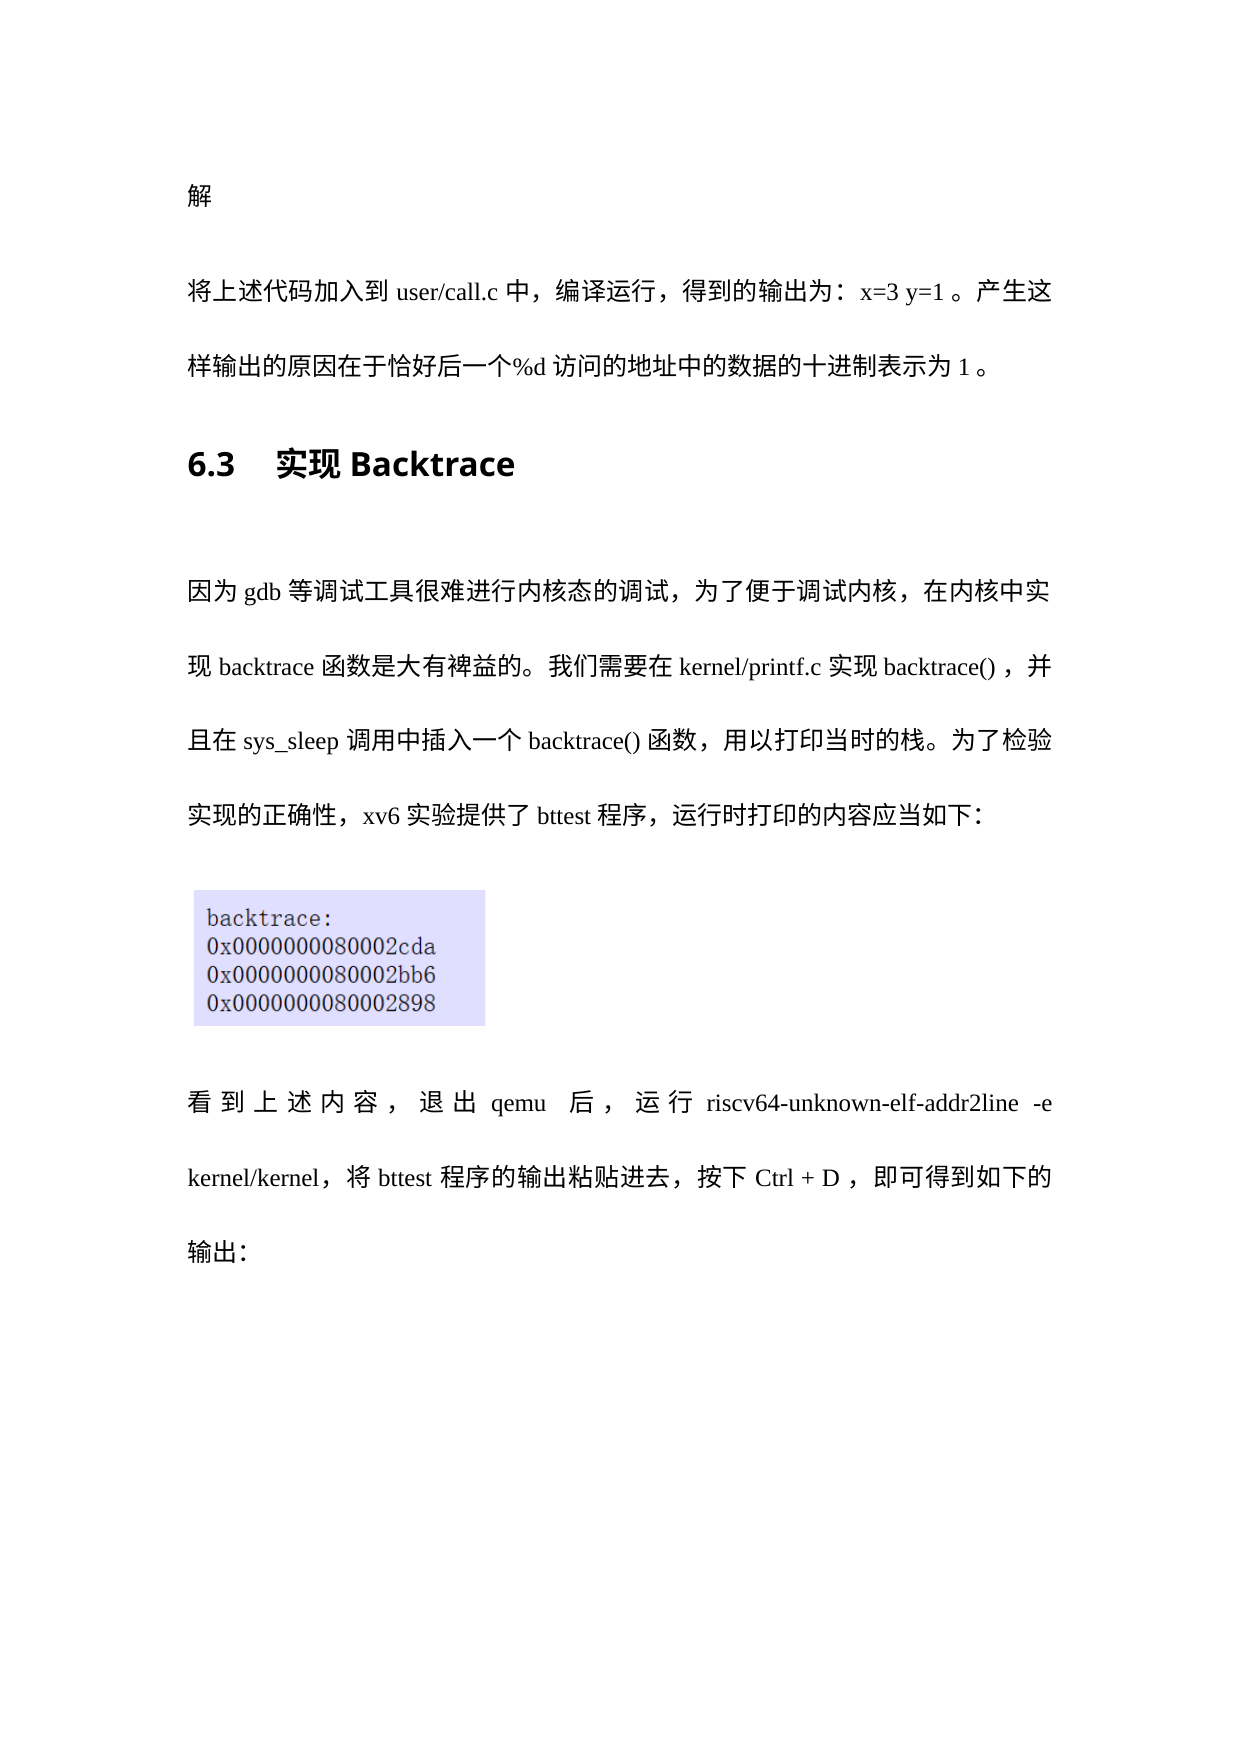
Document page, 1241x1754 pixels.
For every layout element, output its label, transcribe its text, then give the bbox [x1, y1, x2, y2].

text 将上述代码加入到 user/call.c 中，编译运行，得到的输出为：x=3 y=1 。产生这样输出的原因在于恰好后一个%d 访问的地址中的数据的十进制表示为 1 。 [187, 257, 1053, 397]
picture [193, 890, 486, 1026]
text 看到上述内容，退出qemu 后，运行riscv64-unknown-elf-addr2line -e kernel/kernel，将 bttest 程序的输出粘贴进去，按下 Ctrl + D ，即可得到如下的输出： [187, 1068, 1053, 1283]
text 解 [187, 162, 1053, 227]
subtitle 6.3 实现 Backtrace [187, 429, 1053, 494]
text 因为gdb 等调试工具很难进行内核态的调试，为了便于调试内核，在内核中实现 backtrace 函数是大有裨益的。我们需要在kernel/printf.c 实现backtrace() ，并且在sys_sleep 调用中插入一个backtrace() 函数，用以打印当时的栈。为了检验实现的正确性，xv6 实验提供了 bttest 程序，运行时打印的内容应当如下： [187, 557, 1053, 846]
